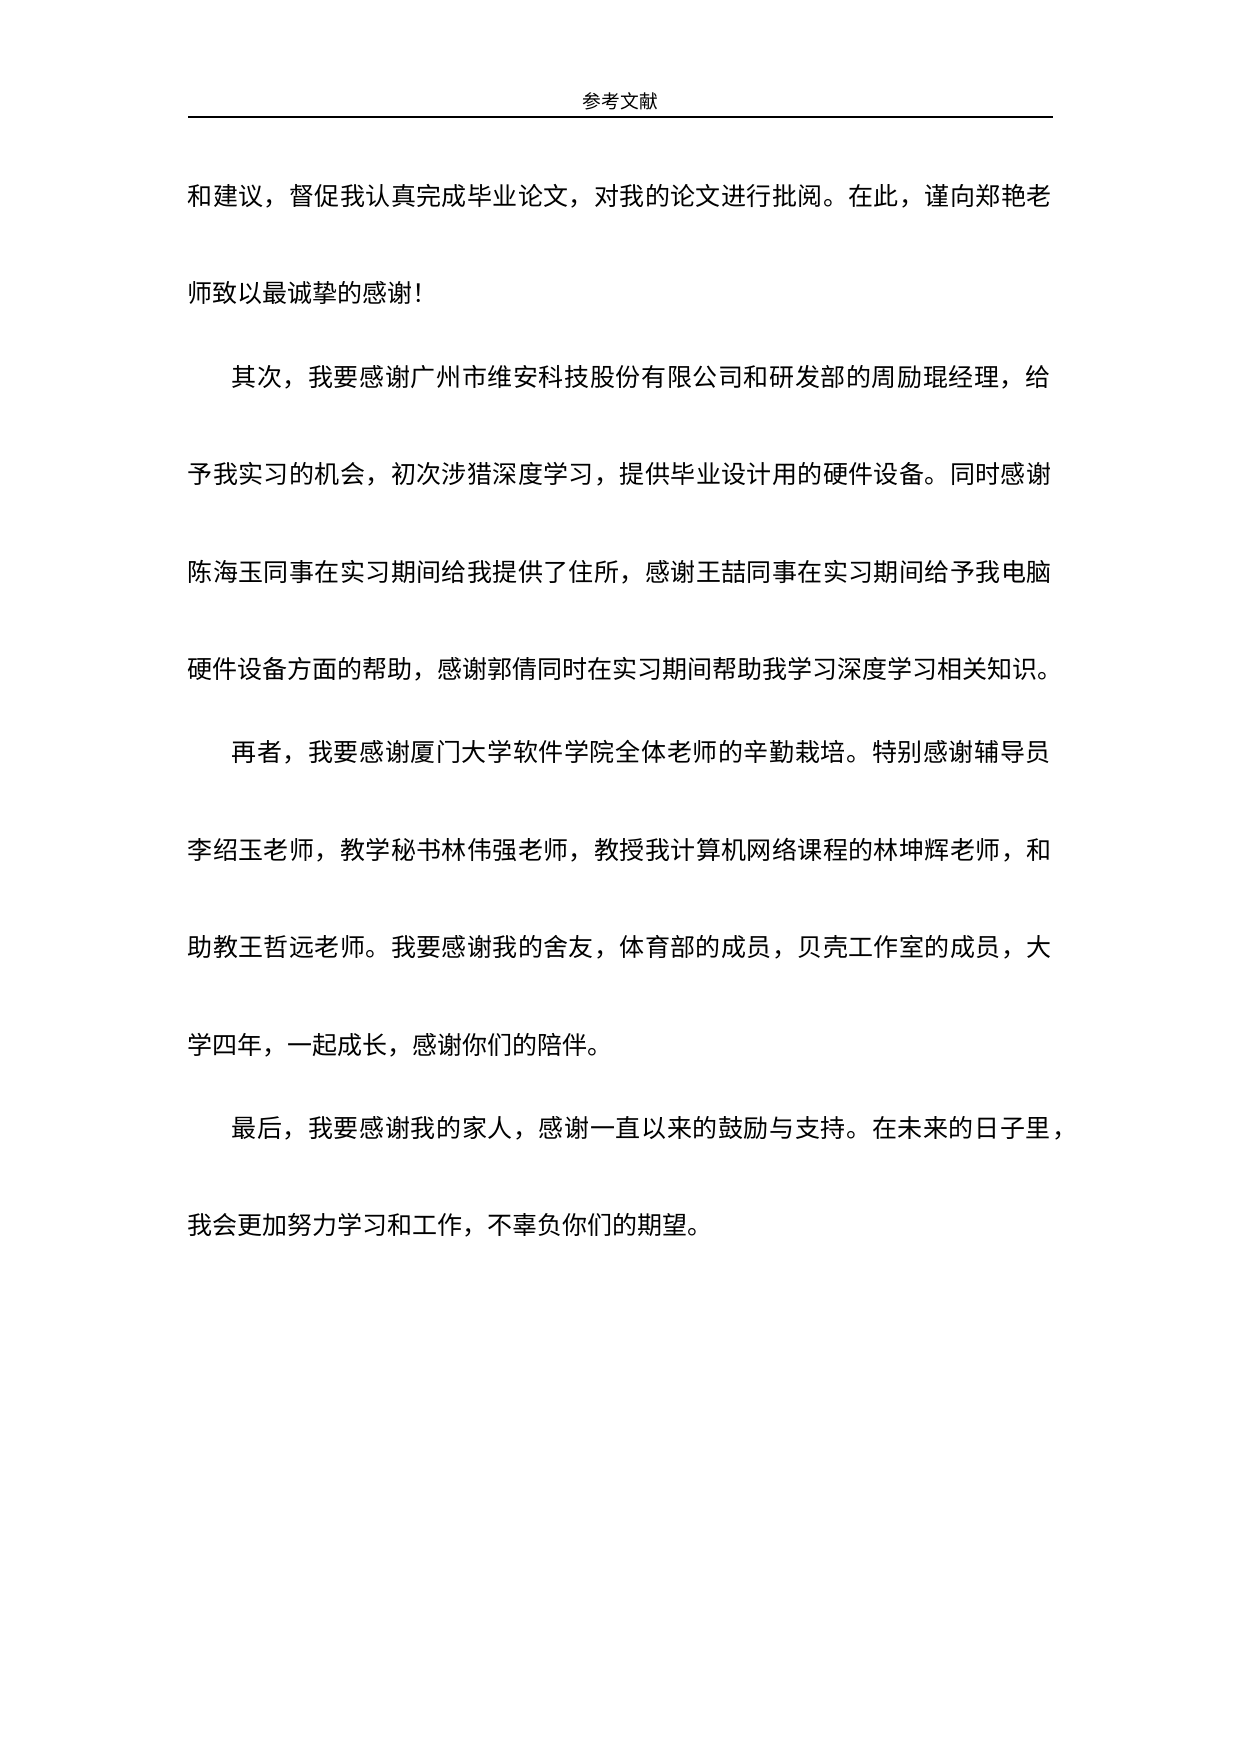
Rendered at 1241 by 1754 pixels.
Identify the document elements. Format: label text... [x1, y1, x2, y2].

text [187, 162, 1053, 324]
text 再者，我要感谢厦门大学软件学院全体老师的辛勤栽培。特别感谢辅导员李绍玉老师，教学秘书林伟强老师，教授我计算机网络课程的林坤辉老师，和助教王哲远老师。我要感谢我的舍友，体育部的成员，贝壳工作室的成员，大学四年，一起成长，感谢你们的陪伴。 [187, 718, 1053, 1076]
text 其次，我要感谢广州市维安科技股份有限公司和研发部的周励琨经理，给予我实习的机会，初次涉猎深度学习，提供毕业设计用的硬件设备。同时感谢陈海玉同事在实习期间给我提供了住所，感谢王喆同事在实习期间给予我电脑硬件设备方面的帮助，感谢郭倩同时在实习期间帮助我学习深度学习相关知识。 [187, 343, 1053, 700]
text 最后，我要感谢我的家人，感谢一直以来的鼓励与支持。在未来的日子里，我会更加努力学习和工作，不辜负你们的期望。 [187, 1094, 1053, 1256]
